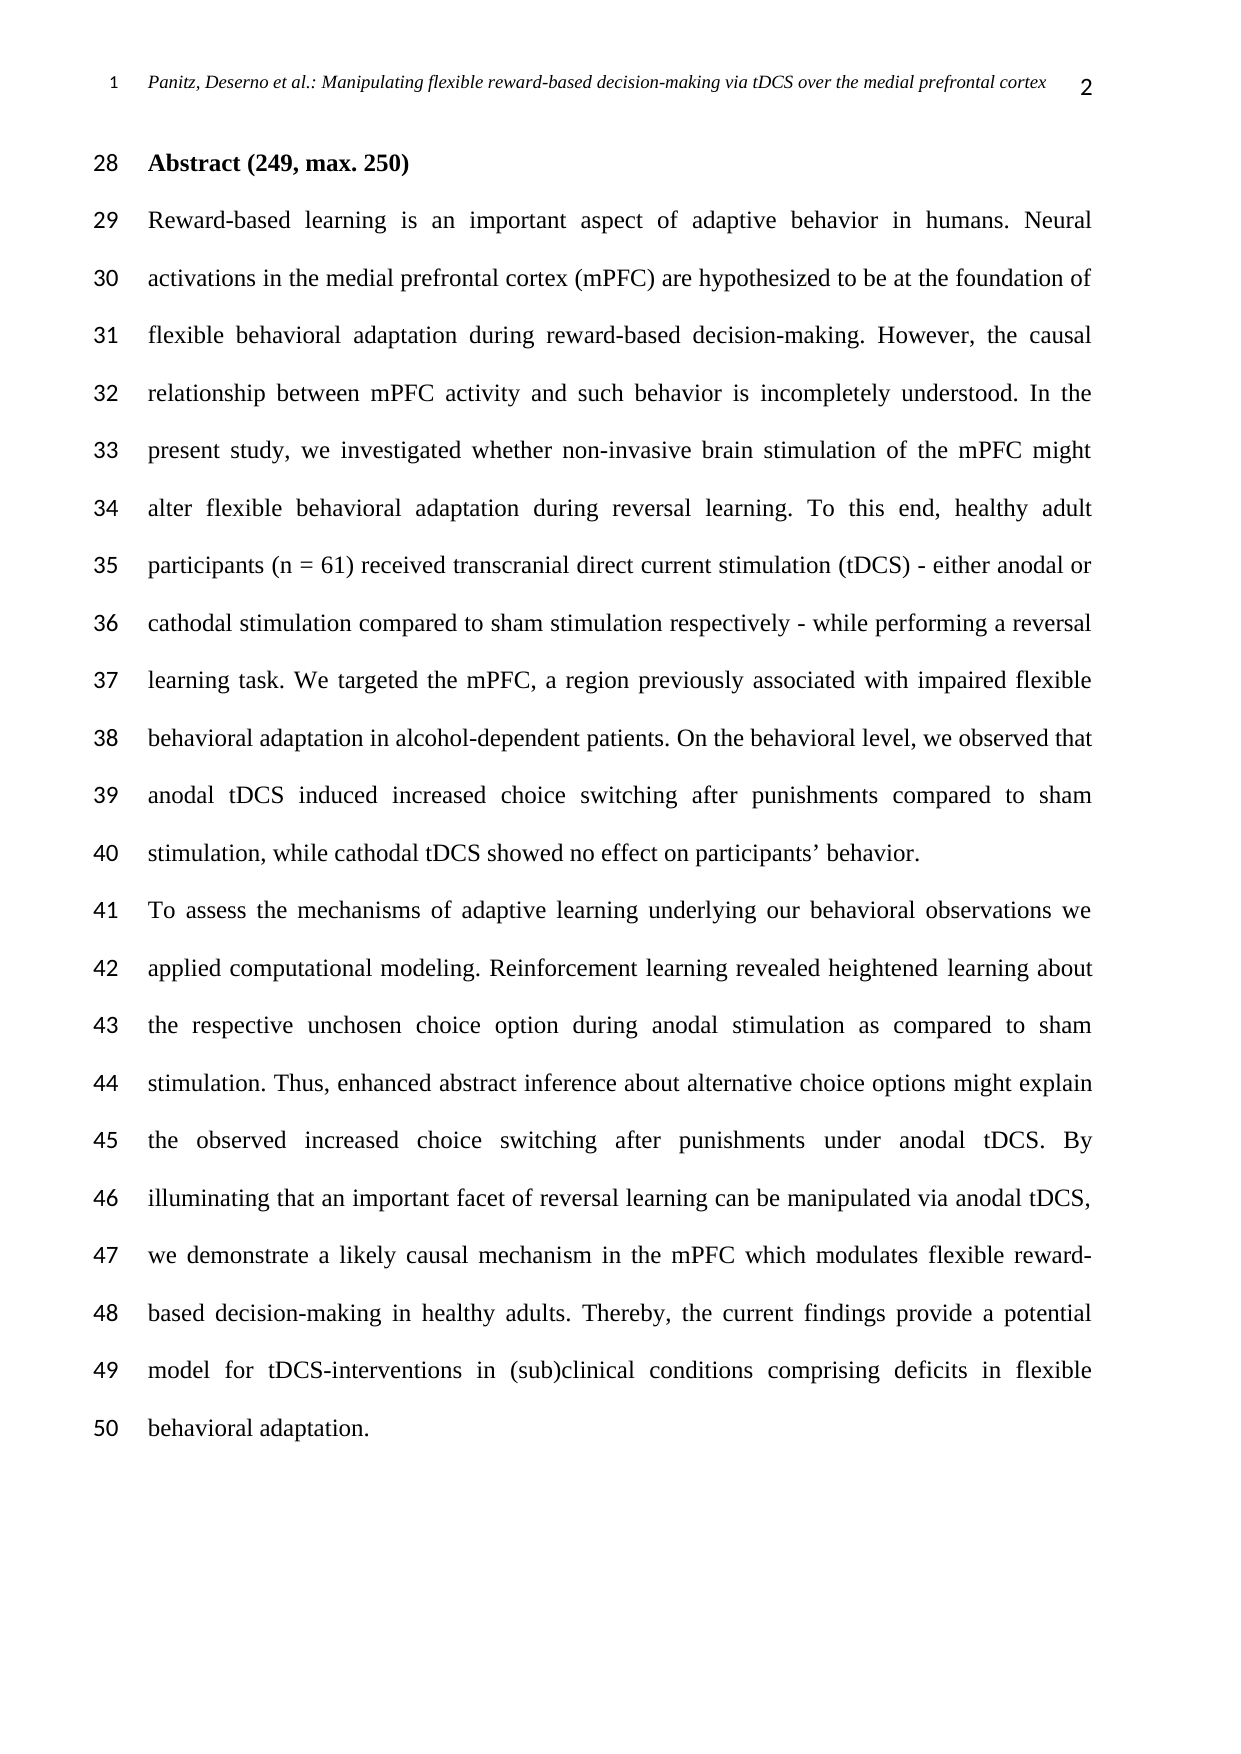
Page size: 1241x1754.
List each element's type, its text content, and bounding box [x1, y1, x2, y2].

text Abstract (249, max. 250) [148, 148, 1093, 176]
text To assess the mechanisms of adaptive learning underlying our behavioral observations we applied computational modeling. Reinforcement learning revealed heightened learning about the respective unchosen choice option during anodal stimulation as compared to sham stimulation. Thus, enhanced abstract inference about alternative choice options might explain the observed increased choice switching after punishments under anodal tDCS. By illuminating that an important facet of reversal learning can be manipulated via anodal tDCS, we demonstrate a likely causal mechanism in the mPFC which modulates flexible reward-based decision-making in healthy adults. Thereby, the current findings provide a potential model for tDCS-interventions in (sub)clinical conditions comprising deficits in flexible behavioral adaptation. [148, 895, 1093, 1441]
text Reward-based learning is an important aspect of adaptive behavior in humans. Neural activations in the medial prefrontal cortex (mPFC) are hypothesized to be at the foundation of flexible behavioral adaptation during reward-based decision-making. However, the causal relationship between mPFC activity and such behavior is incompletely understood. In the present study, we investigated whether non-invasive brain stimulation of the mPFC might alter flexible behavioral adaptation during reversal learning. To this end, healthy adult participants (n = 61) received transcranial direct current stimulation (tDCS) - either anodal or cathodal stimulation compared to sham stimulation respectively - while performing a reversal learning task. We targeted the mPFC, a region previously associated with impaired flexible behavioral adaptation in alcohol-dependent patients. On the behavioral level, we observed that anodal tDCS induced increased choice switching after punishments compared to sham stimulation, while cathodal tDCS showed no effect on participants’ behavior. [148, 205, 1093, 866]
